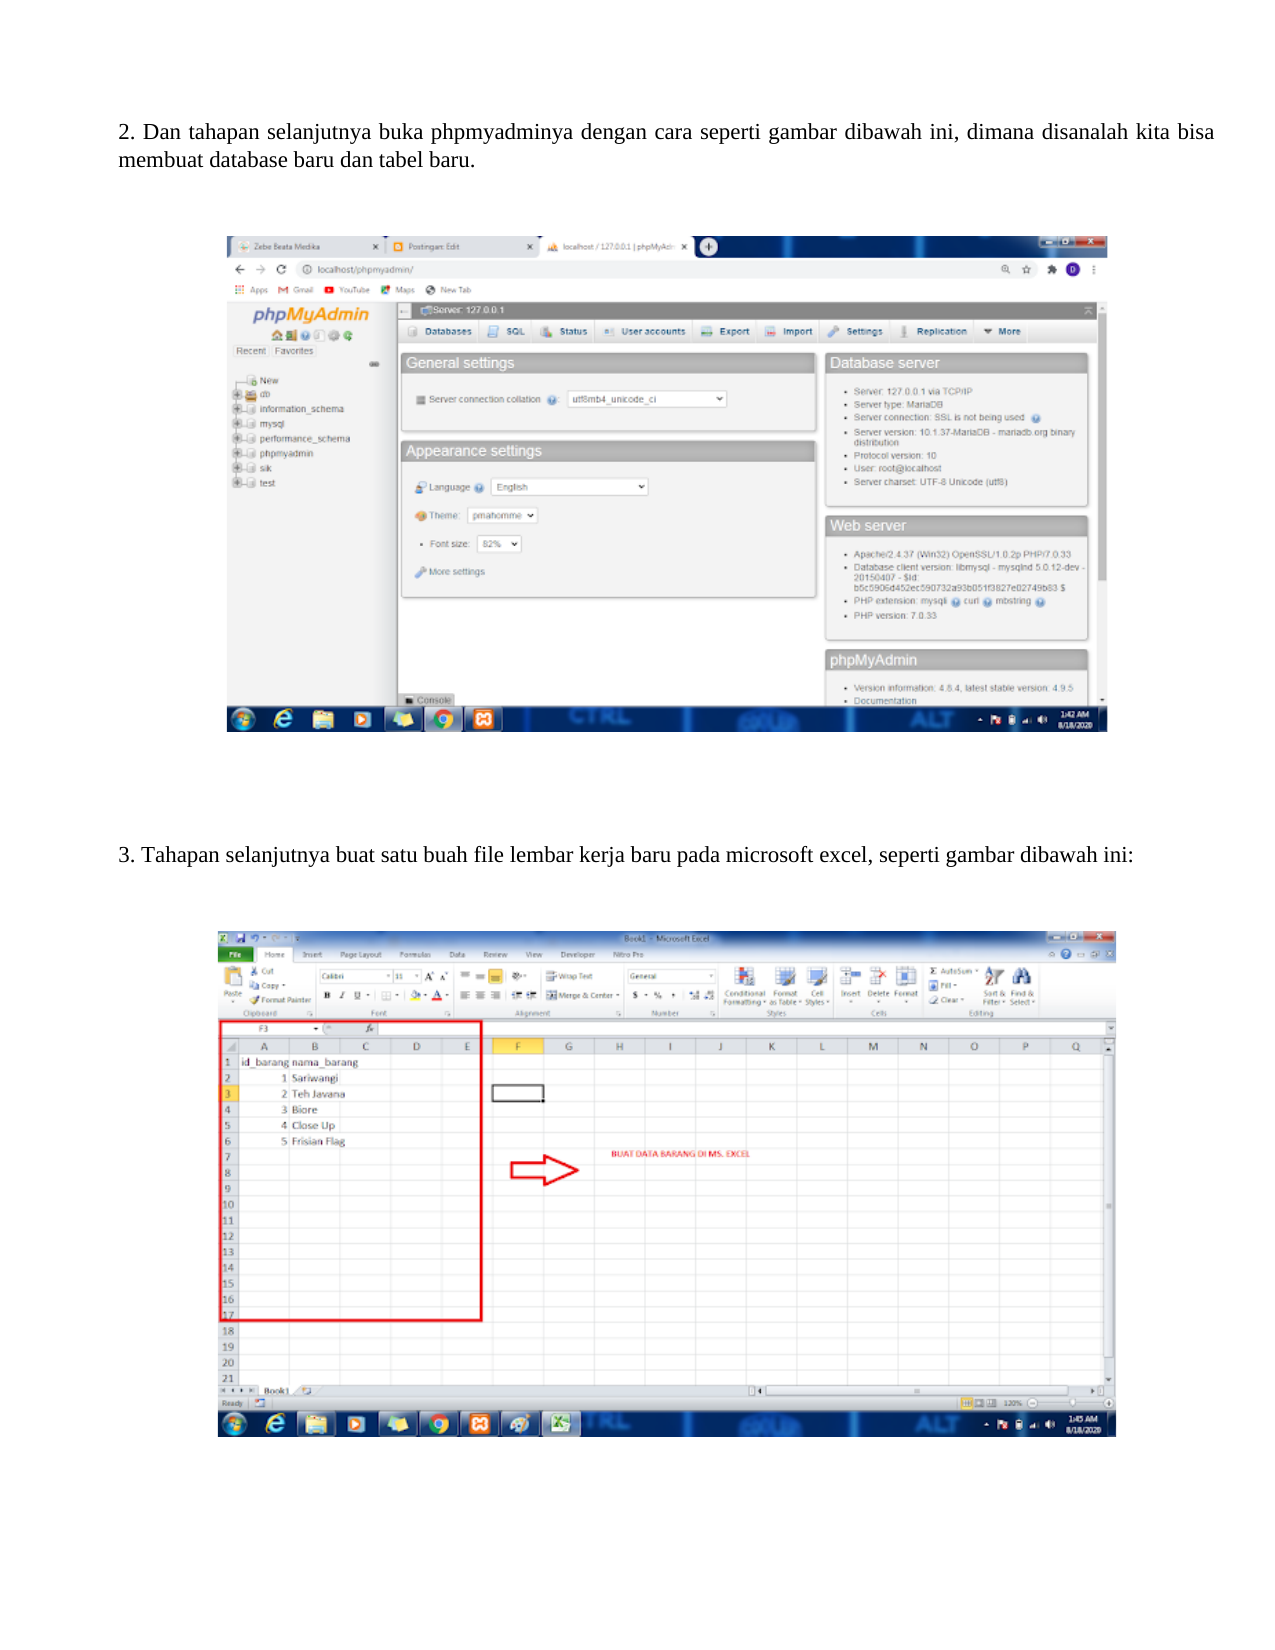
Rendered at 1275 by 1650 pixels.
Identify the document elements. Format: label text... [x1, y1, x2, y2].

picture [217, 931, 1117, 1437]
picture [226, 236, 1108, 732]
text 2. Dan tahapan selanjutnya buka phpmyadminya dengan cara seperti gambar dibawah ini, dimana disanalah kita bisa membuat database baru dan tabel baru. [118, 118, 1216, 173]
text 3. Tahapan selanjutnya buat satu buah file lembar kerja baru pada microsoft excel, seperti gambar dibawah ini: [118, 841, 1216, 867]
